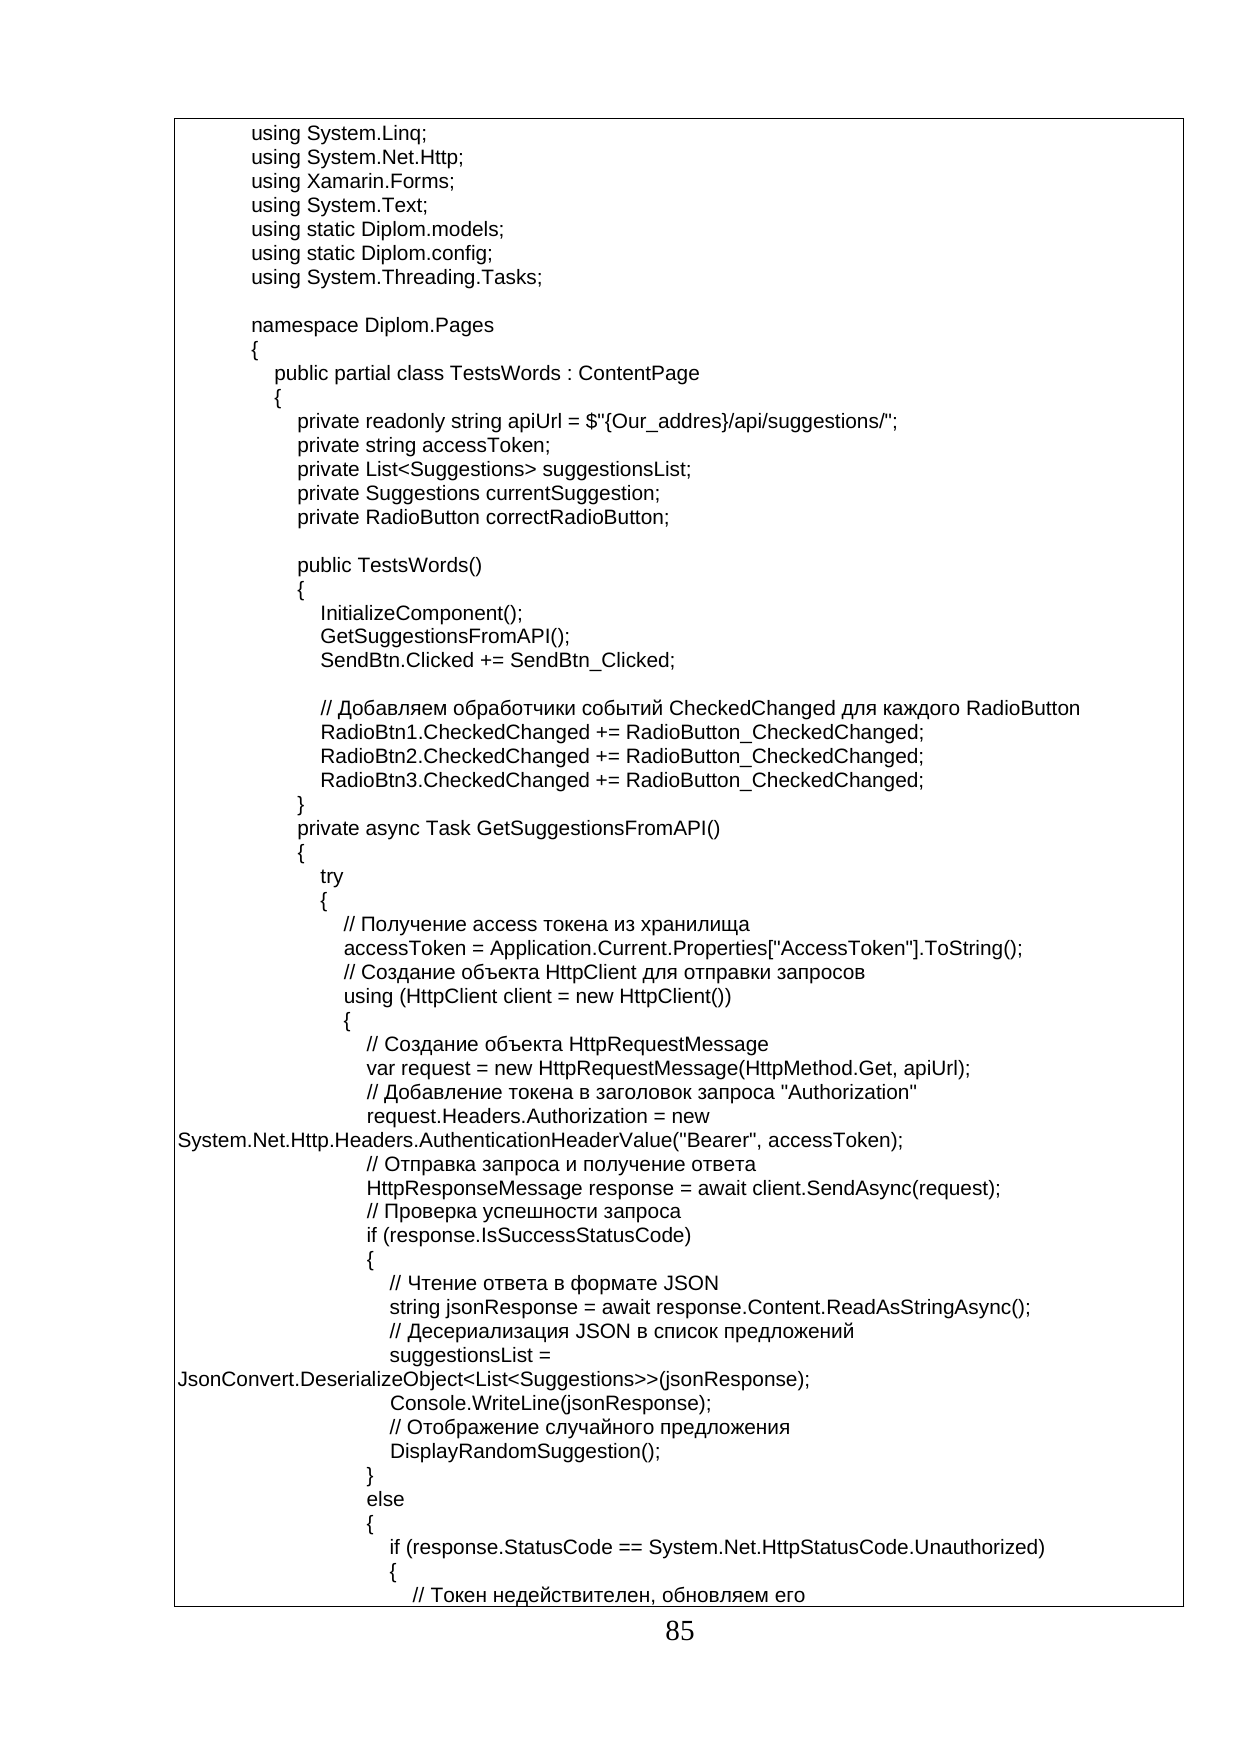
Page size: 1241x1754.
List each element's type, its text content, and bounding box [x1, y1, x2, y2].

text { [177, 1559, 1181, 1583]
text suggestionsList = JsonConvert.DeserializeObject<List<Suggestions>>(jsonResponse); [177, 1343, 1181, 1391]
text { [177, 1008, 1181, 1032]
text { [177, 385, 1181, 409]
text private readonly string apiUrl = $"{Our_addres}/api/suggestions/"; [177, 409, 1181, 433]
text request.Headers.Authorization = new System.Net.Http.Headers.AuthenticationHeaderValue("Bearer", accessToken); [177, 1103, 1181, 1151]
text RadioBtn1.CheckedChanged += RadioButton_CheckedChanged; [177, 720, 1181, 744]
text if (response.IsSuccessStatusCode) [177, 1223, 1181, 1247]
text DisplayRandomSuggestion(); [177, 1439, 1181, 1463]
text // Создание объекта HttpClient для отправки запросов [177, 960, 1181, 984]
text // Чтение ответа в формате JSON [177, 1271, 1181, 1295]
text GetSuggestionsFromAPI(); [177, 624, 1181, 648]
text using System.Text; [177, 193, 1181, 217]
text // Десериализация JSON в список предложений [177, 1319, 1181, 1343]
text // Создание объекта HttpRequestMessage [177, 1032, 1181, 1056]
text private List<Suggestions> suggestionsList; [177, 457, 1181, 481]
text { [177, 1511, 1181, 1535]
text // Добавление токена в заголовок запроса "Authorization" [177, 1079, 1181, 1103]
text { [177, 840, 1181, 864]
text private RadioButton correctRadioButton; [177, 504, 1181, 528]
text RadioBtn2.CheckedChanged += RadioButton_CheckedChanged; [177, 744, 1181, 768]
text // Отправка запроса и получение ответа [177, 1151, 1181, 1175]
text InitializeComponent(); [177, 600, 1181, 624]
text using static Diplom.models; [177, 217, 1181, 241]
text public partial class TestsWords : ContentPage [177, 361, 1181, 385]
text private Suggestions currentSuggestion; [177, 481, 1181, 504]
text using System.Net.Http; [177, 145, 1181, 169]
text using Xamarin.Forms; [177, 169, 1181, 193]
text { [177, 576, 1181, 600]
text private string accessToken; [177, 433, 1181, 457]
text using System.Linq; [175, 119, 1183, 145]
text { [177, 337, 1181, 361]
text private async Task GetSuggestionsFromAPI() [177, 816, 1181, 840]
text namespace Diplom.Pages [177, 313, 1181, 337]
text using static Diplom.config; [177, 241, 1181, 265]
text SendBtn.Clicked += SendBtn_Clicked; [177, 648, 1181, 672]
text { [177, 888, 1181, 912]
text using (HttpClient client = new HttpClient()) [177, 984, 1181, 1008]
text } [177, 792, 1181, 816]
text // Токен недействителен, обновляем его [177, 1583, 1181, 1606]
text else [177, 1487, 1181, 1511]
text public TestsWords() [177, 552, 1181, 576]
text } [177, 1463, 1181, 1487]
text // Отображение случайного предложения [177, 1415, 1181, 1439]
text if (response.StatusCode == System.Net.HttpStatusCode.Unauthorized) [177, 1535, 1181, 1559]
text string jsonResponse = await response.Content.ReadAsStringAsync(); [177, 1295, 1181, 1319]
text RadioBtn3.CheckedChanged += RadioButton_CheckedChanged; [177, 768, 1181, 792]
text HttpResponseMessage response = await client.SendAsync(request); [177, 1175, 1181, 1199]
text // Добавляем обработчики событий CheckedChanged для каждого RadioButton [177, 696, 1181, 720]
text var request = new HttpRequestMessage(HttpMethod.Get, apiUrl); [177, 1056, 1181, 1079]
text accessToken = Application.Current.Properties["AccessToken"].ToString(); [177, 936, 1181, 960]
text // Получение access токена из хранилища [177, 912, 1181, 936]
text { [177, 1247, 1181, 1271]
text // Проверка успешности запроса [177, 1199, 1181, 1223]
text using System.Threading.Tasks; [177, 265, 1181, 289]
text Console.WriteLine(jsonResponse); [177, 1391, 1181, 1415]
text try [177, 864, 1181, 888]
